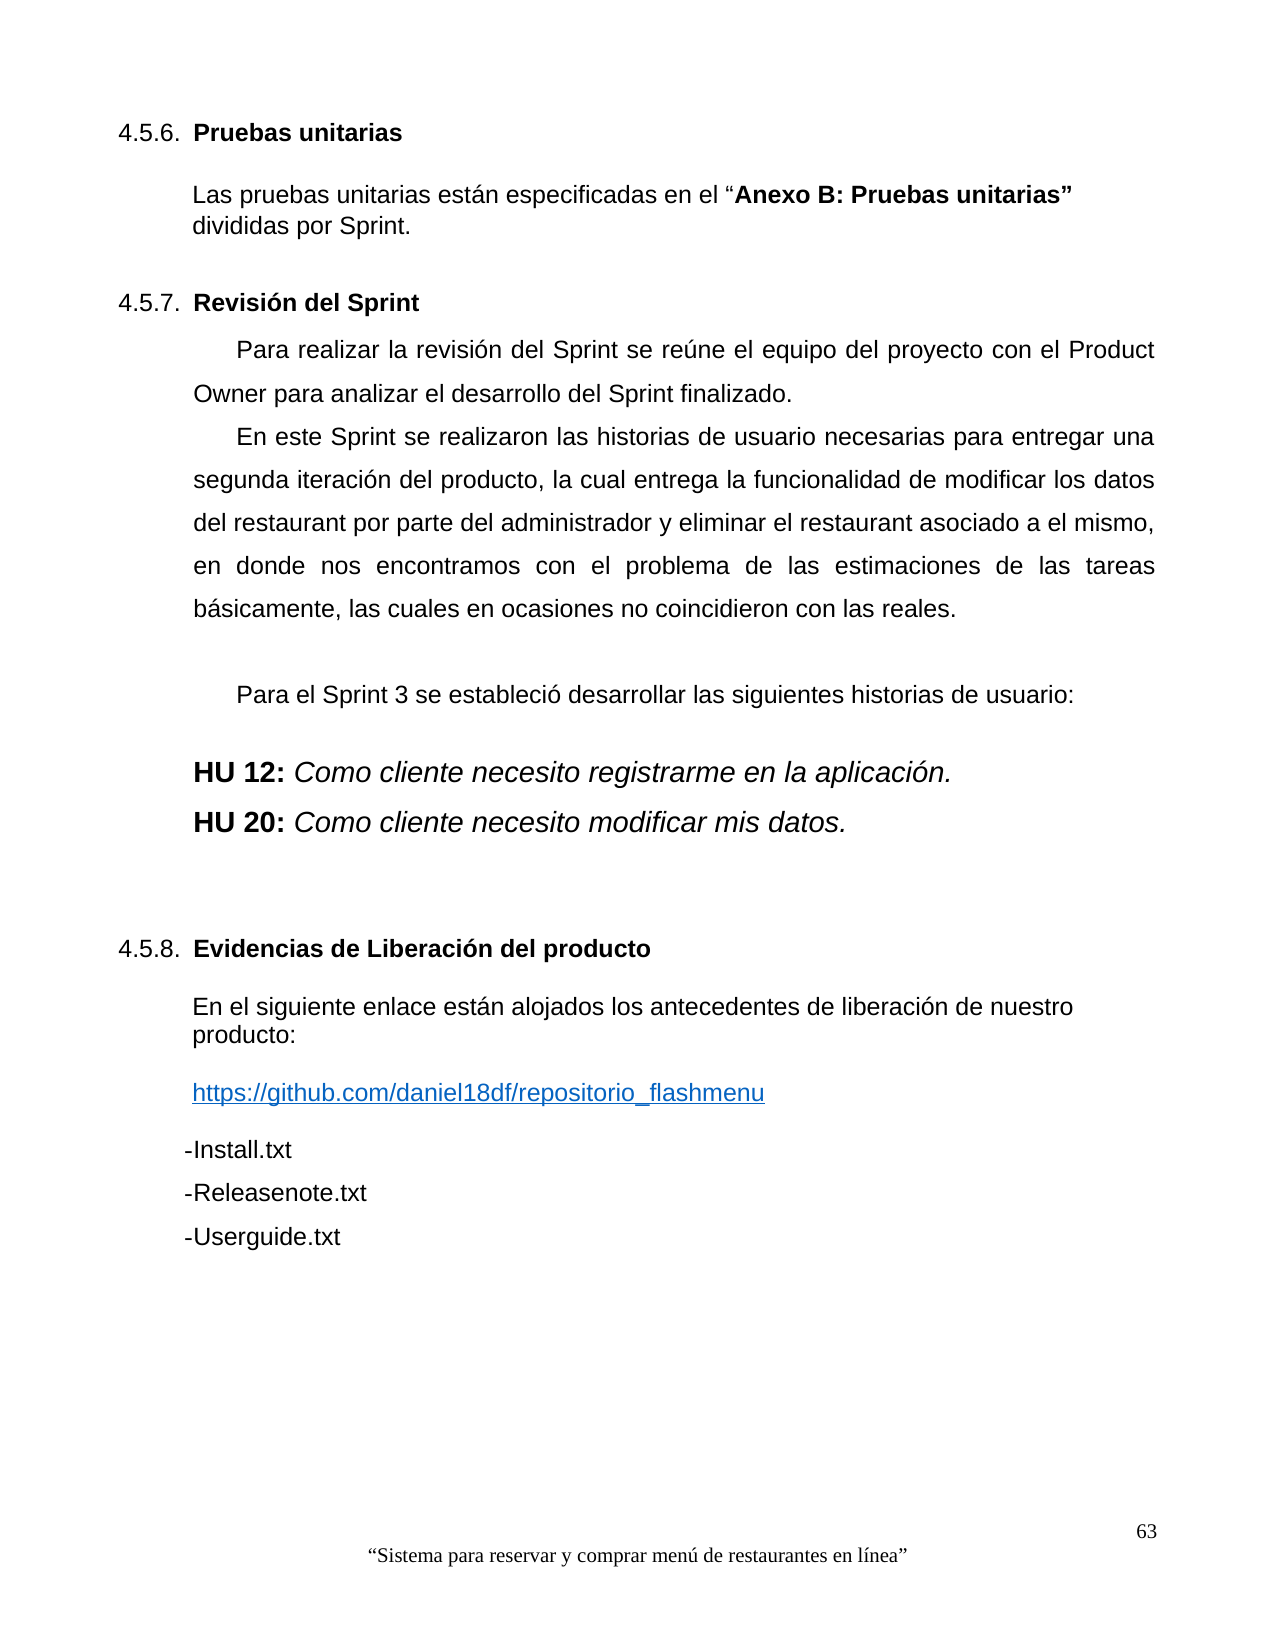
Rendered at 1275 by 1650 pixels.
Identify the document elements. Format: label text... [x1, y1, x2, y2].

text Para el Sprint 3 se estableció desarrollar las siguientes historias de usuario: [193, 680, 1157, 709]
text En este Sprint se realizaron las historias de usuario necesarias para entregar una segunda iteración del producto, la cual entrega la funcionalidad de modificar los datos del restaurant por parte del administrador y eliminar el restaurant asociado a el mismo, en donde nos encontramos con el problema de las estimaciones de las tareas básicamente, las cuales en ocasiones no coincidieron con las reales. [193, 422, 1157, 623]
subtitle Evidencias de Liberación del producto [118, 934, 1157, 963]
text HU 20: Como cliente necesito modificar mis datos. [193, 805, 1157, 838]
text Para realizar la revisión del Sprint se reúne el equipo del proyecto con el Product Owner para analizar el desarrollo del Sprint finalizado. [193, 335, 1157, 407]
list Pruebas unitarias [118, 118, 1157, 147]
list Revisión del Sprint [118, 288, 1157, 316]
list Install.txt [184, 1135, 1157, 1164]
list Userguide.txt [184, 1222, 1157, 1251]
text https://github.com/daniel18df/repositorio_flashmenu [192, 1078, 1157, 1106]
text En el siguiente enlace están alojados los antecedentes de liberación de nuestro producto: [192, 991, 1157, 1049]
text HU 12: Como cliente necesito registrarme en la aplicación. [193, 754, 1157, 788]
list Releasenote.txt [184, 1178, 1157, 1207]
list Las pruebas unitarias están especificadas en el “Anexo B: Pruebas unitarias” divididas por Sprint. [192, 180, 1157, 240]
